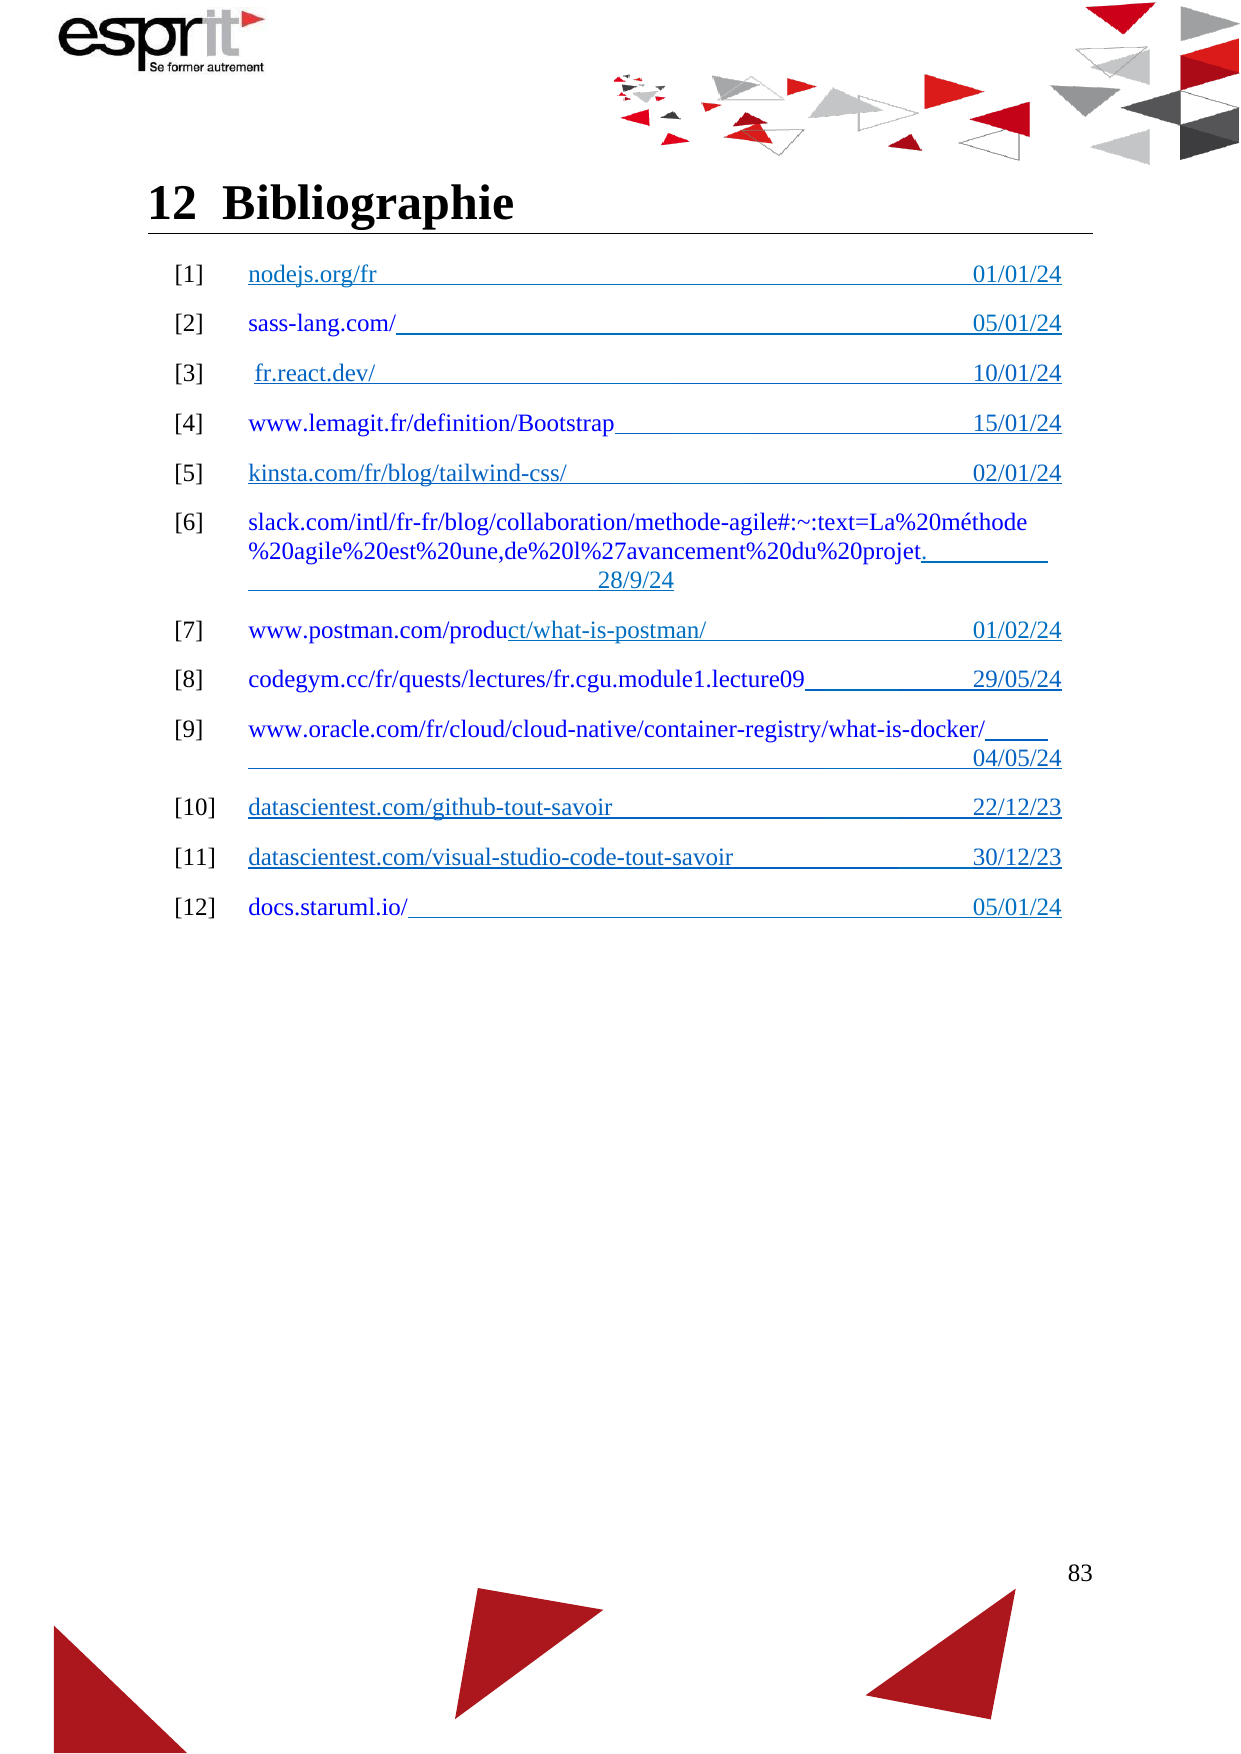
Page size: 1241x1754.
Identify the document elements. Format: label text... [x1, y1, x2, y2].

list www.oracle.com/fr/cloud/cloud-native/container-registry/what-is-docker/ 04/05/24 [174, 714, 1093, 772]
list docs.staruml.io/ 05/01/24 [174, 892, 1093, 921]
list datascientest.com/visual-studio-code-tout-savoir 30/12/23 [174, 842, 1093, 871]
list kinsta.com/fr/blog/tailwind-css/ 02/01/24 [174, 458, 1093, 486]
list sass-lang.com/ 05/01/24 [174, 308, 1093, 337]
list datascientest.com/github-tout-savoir 22/12/23 [174, 792, 1093, 821]
list www.lemagit.fr/definition/Bootstrap 15/01/24 [174, 408, 1093, 437]
subtitle Bibliographie [148, 173, 1093, 233]
list fr.react.dev/ 10/01/24 [174, 358, 1093, 387]
list www.postman.com/product/what-is-postman/ 01/02/24 [174, 615, 1093, 643]
picture [613, 0, 1241, 167]
list codegym.cc/fr/quests/lectures/fr.cgu.module1.lecture09 29/05/24 [174, 664, 1093, 693]
picture [54, 7, 269, 75]
list nodejs.org/fr 01/01/24 [174, 259, 1093, 287]
list slack.com/intl/fr-fr/blog/collaboration/methode-agile#:~:text=La%20méthode%20agile%20est%20une,de%20l%27avancement%20du%20projet. 28/9/24 [174, 507, 1093, 594]
